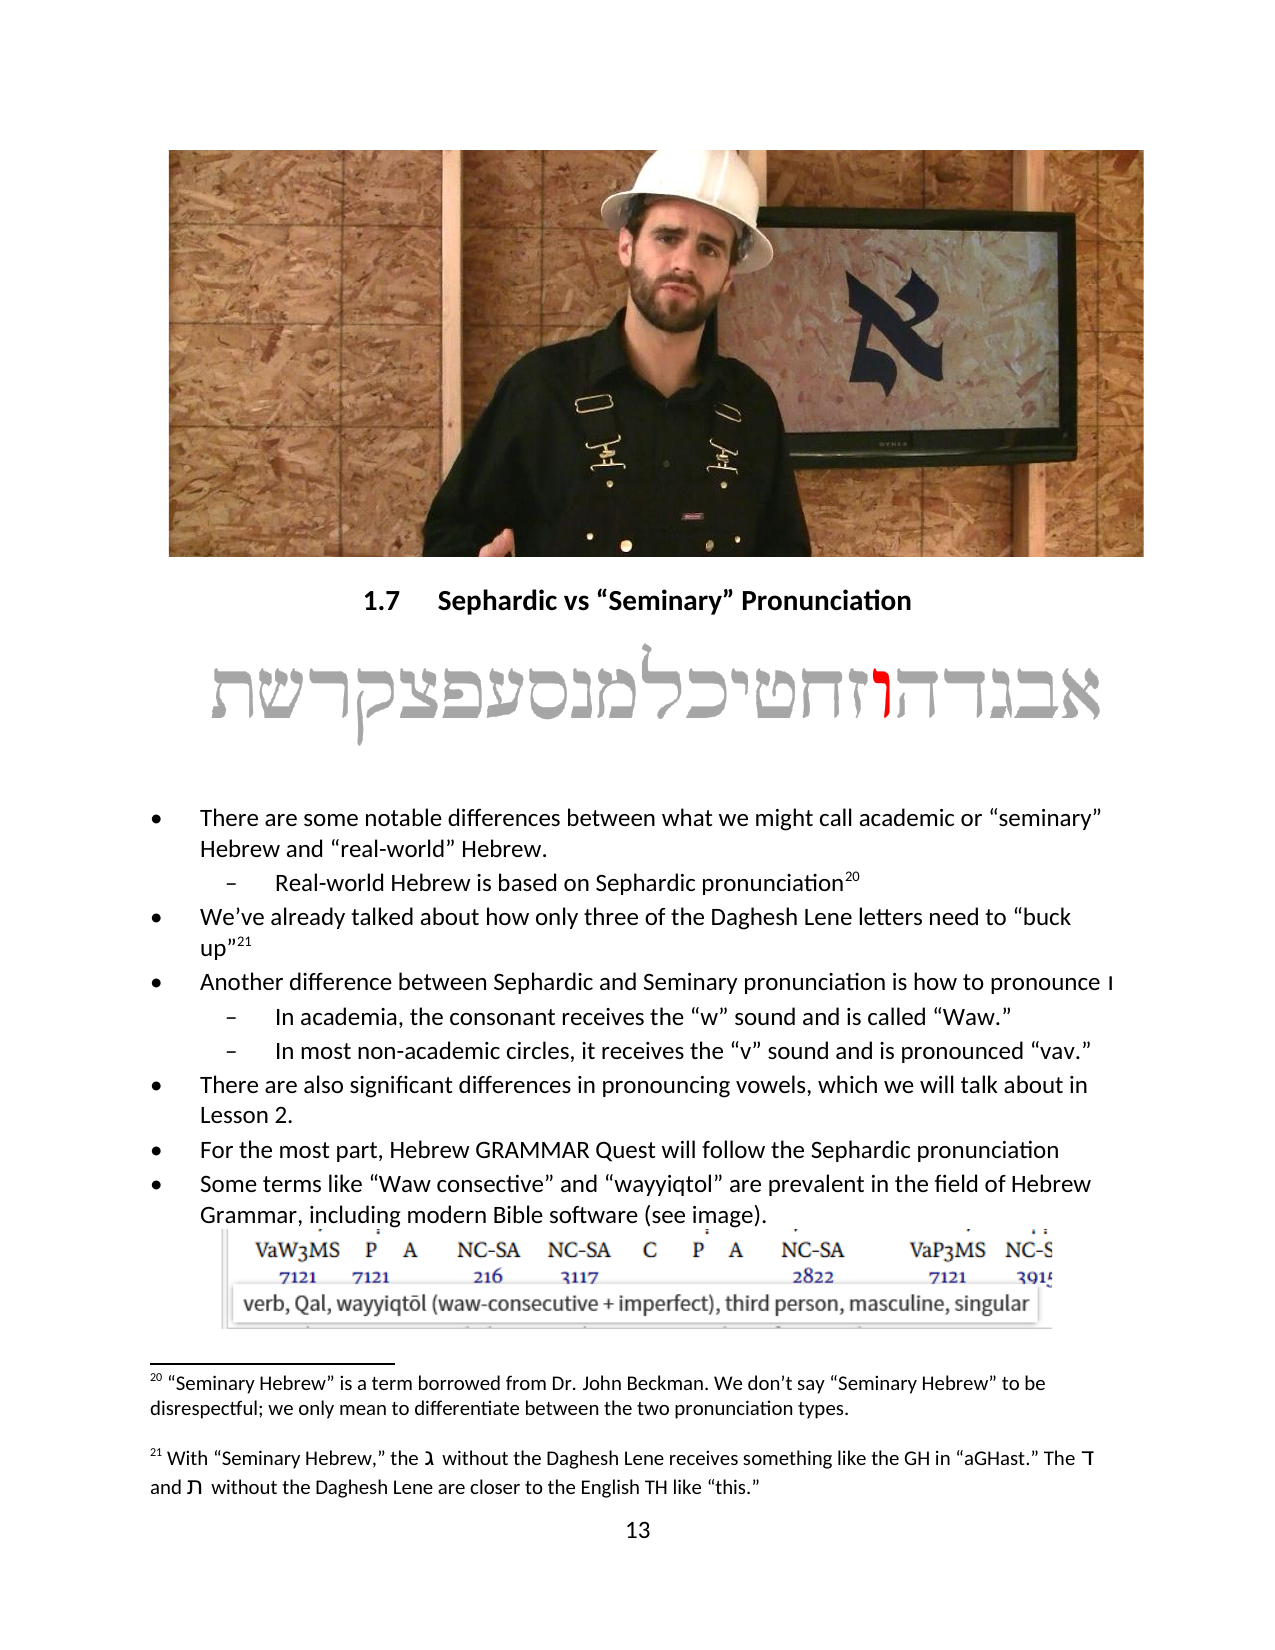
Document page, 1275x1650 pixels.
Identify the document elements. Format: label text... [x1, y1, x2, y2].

list There are also significant differences in pronouncing vowels, which we will talk about in Lesson 2. [150, 1069, 1125, 1130]
list Real-world Hebrew is based on Sephardic pronunciation [225, 867, 1125, 898]
list Another difference between Sephardic and Seminary pronunciation is how to pronounce ו [150, 966, 1125, 997]
list We’ve already talked about how only three of the Daghesh Lene letters need to “buck up” [150, 902, 1125, 963]
subtitle 1.7 Sephardic vs “Seminary” Pronunciation [150, 582, 1125, 617]
list For the most part, Hebrew GRAMMAR Quest will follow the Sephardic pronunciation [150, 1134, 1125, 1164]
list In most non-academic circles, it receives the “v” sound and is pronounced “vav.” [225, 1035, 1125, 1065]
picture [218, 1229, 1053, 1329]
picture [168, 636, 1144, 784]
list In academia, the consonant receives the “w” sound and is called “Waw.” [225, 1001, 1125, 1031]
picture [168, 150, 1144, 557]
list There are some notable differences between what we might call academic or “seminary” Hebrew and “real-world” Hebrew. [150, 802, 1125, 863]
